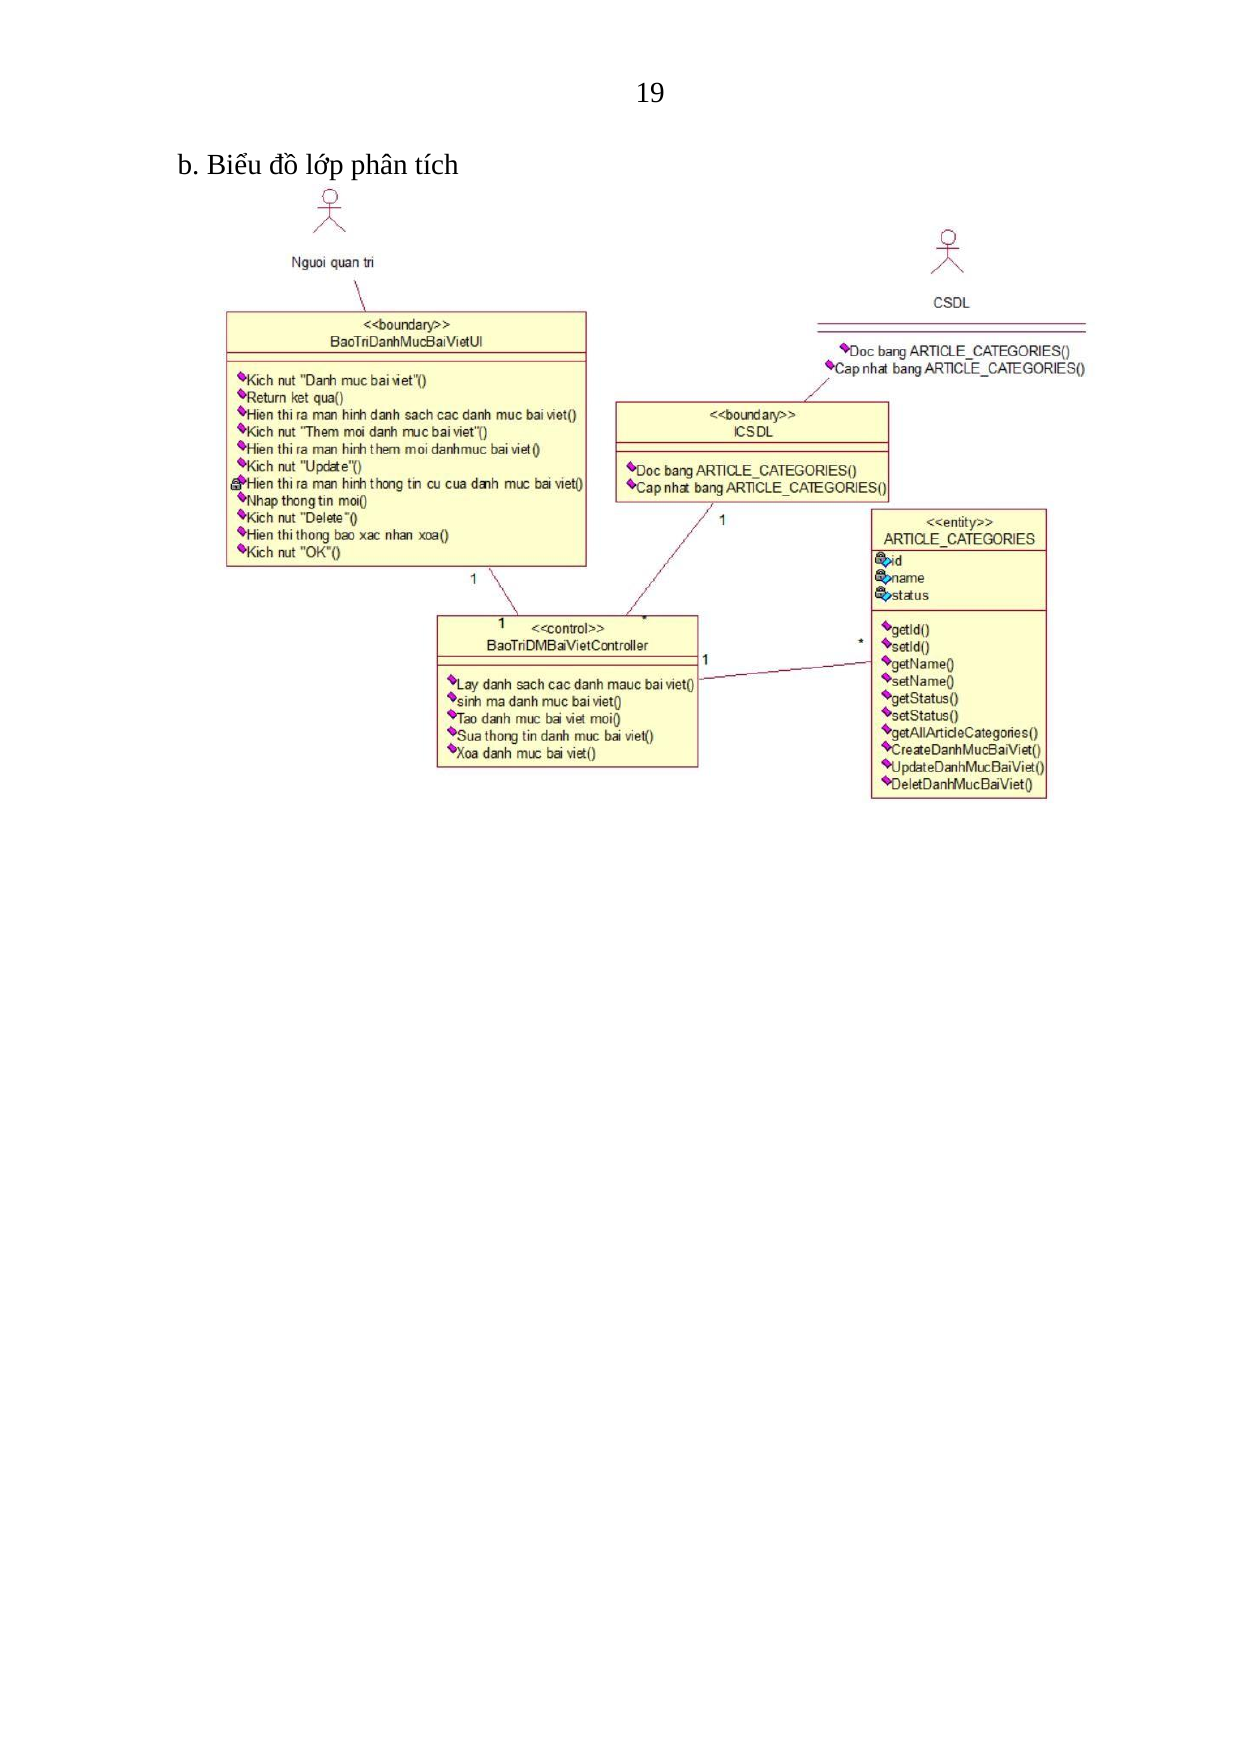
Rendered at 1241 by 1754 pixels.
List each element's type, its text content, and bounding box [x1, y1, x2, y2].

picture [202, 184, 1123, 808]
list Biểu đồ lớp phân tích [177, 147, 1123, 181]
